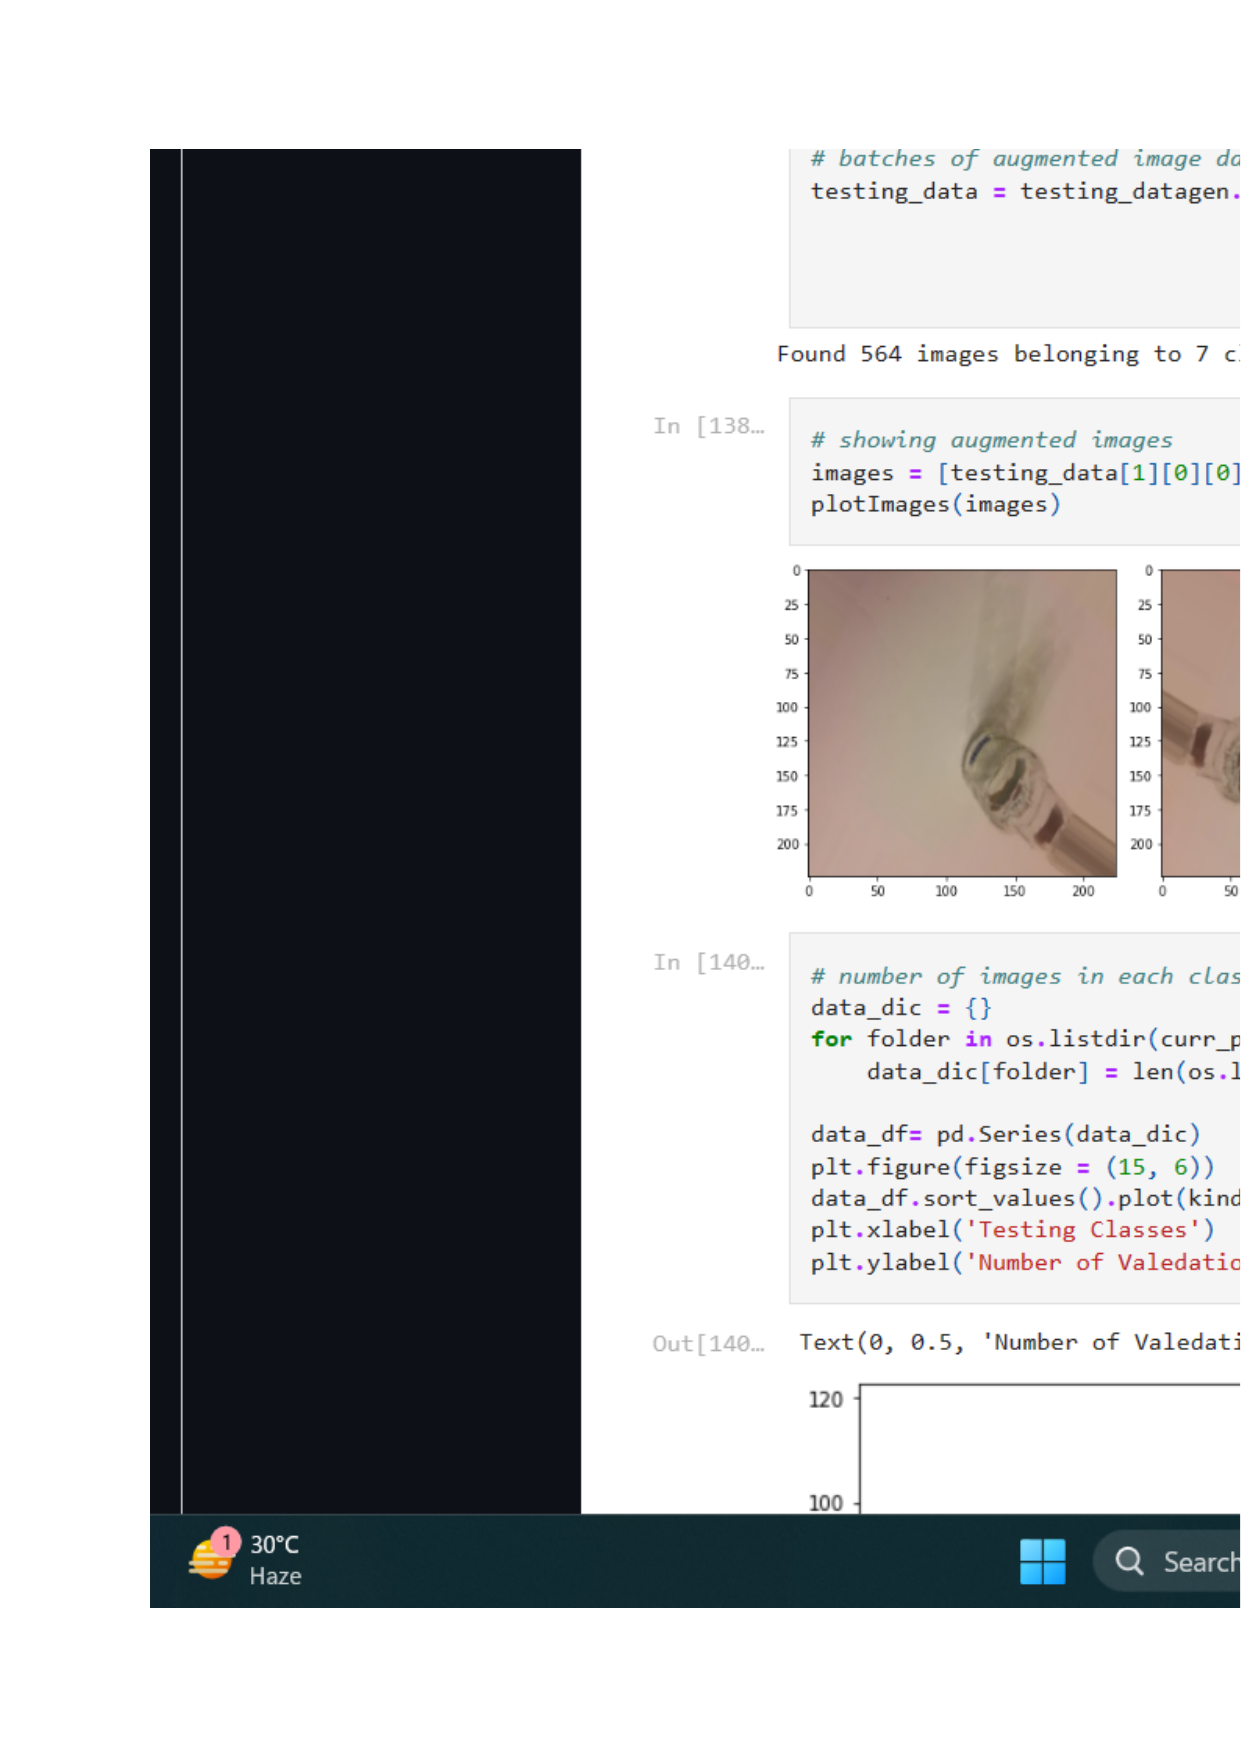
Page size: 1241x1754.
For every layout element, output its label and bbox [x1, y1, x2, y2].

picture [150, 149, 1241, 1608]
